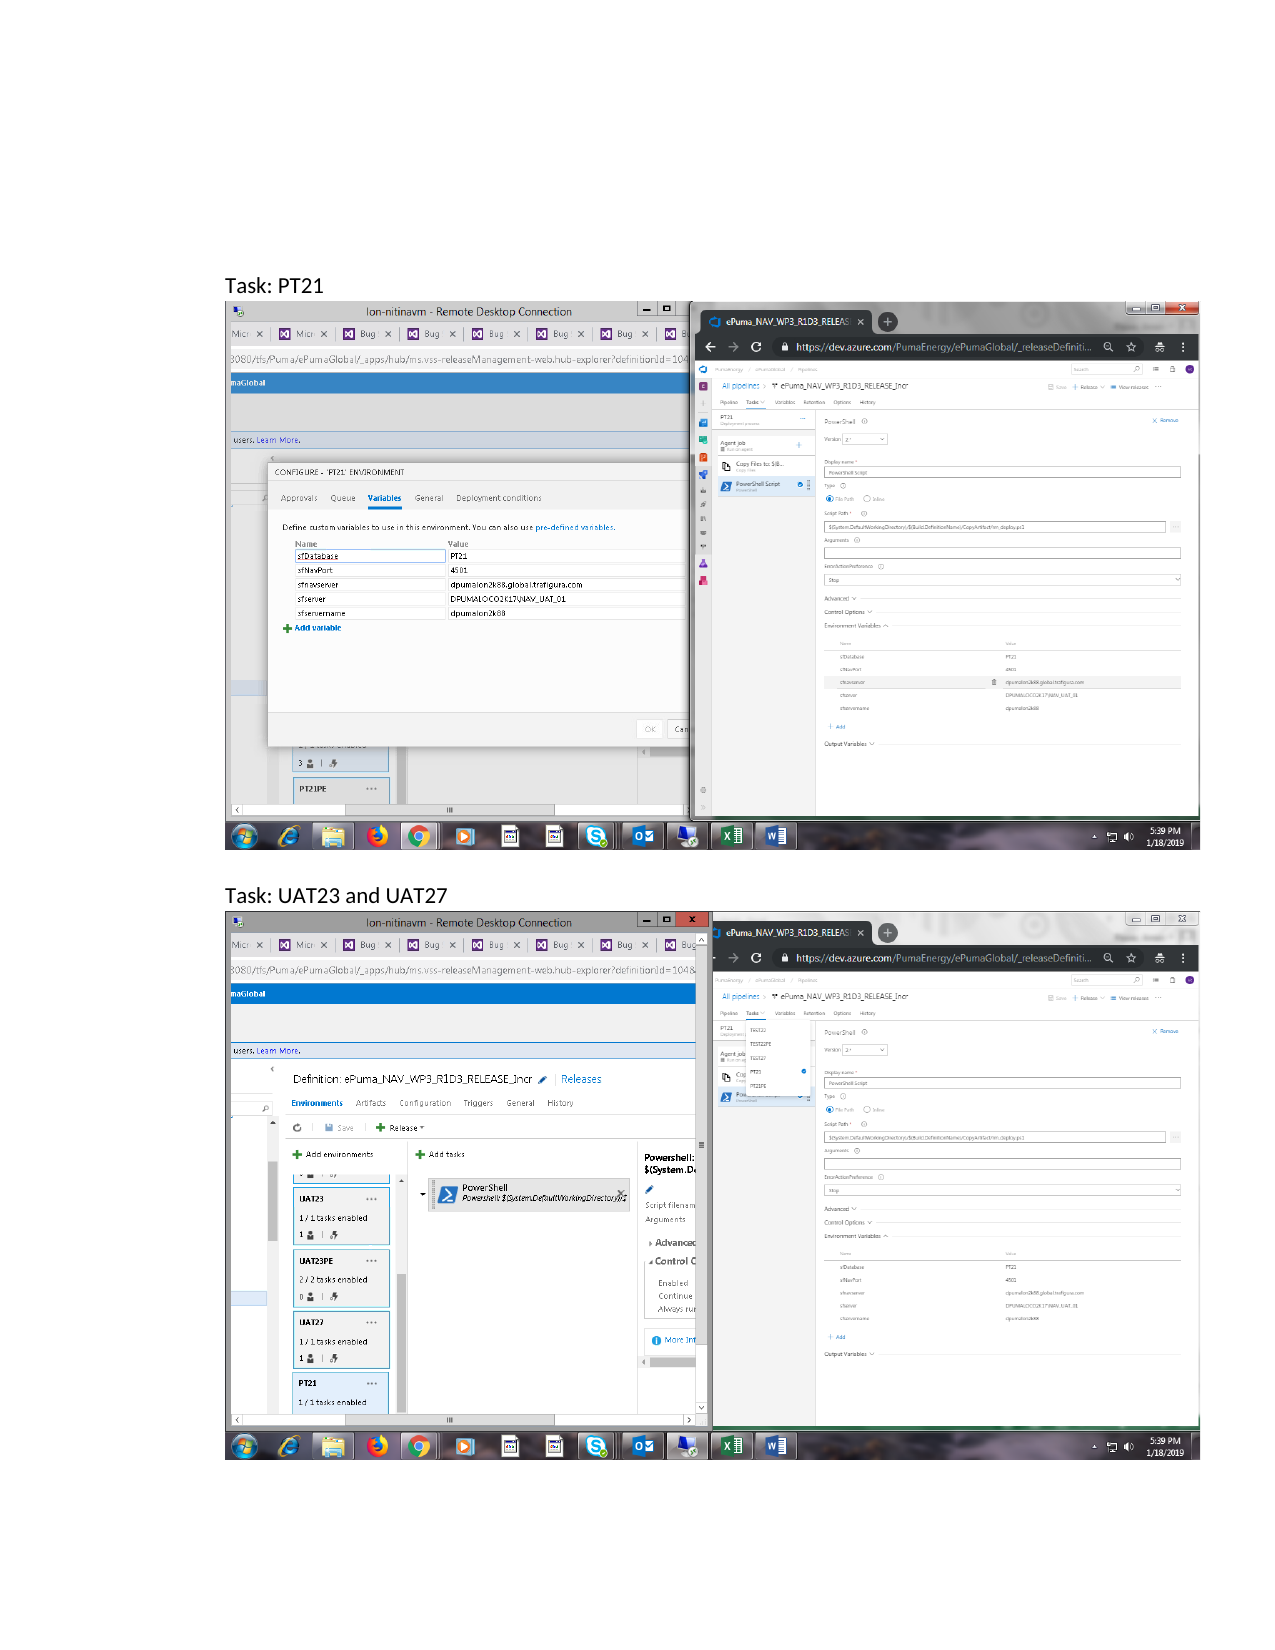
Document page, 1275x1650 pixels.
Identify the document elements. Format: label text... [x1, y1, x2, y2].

list Task: UAT23 and UAT27 [225, 882, 1125, 909]
picture [225, 301, 1200, 850]
list Task: PT21 [225, 271, 1125, 299]
picture [225, 911, 1200, 1460]
